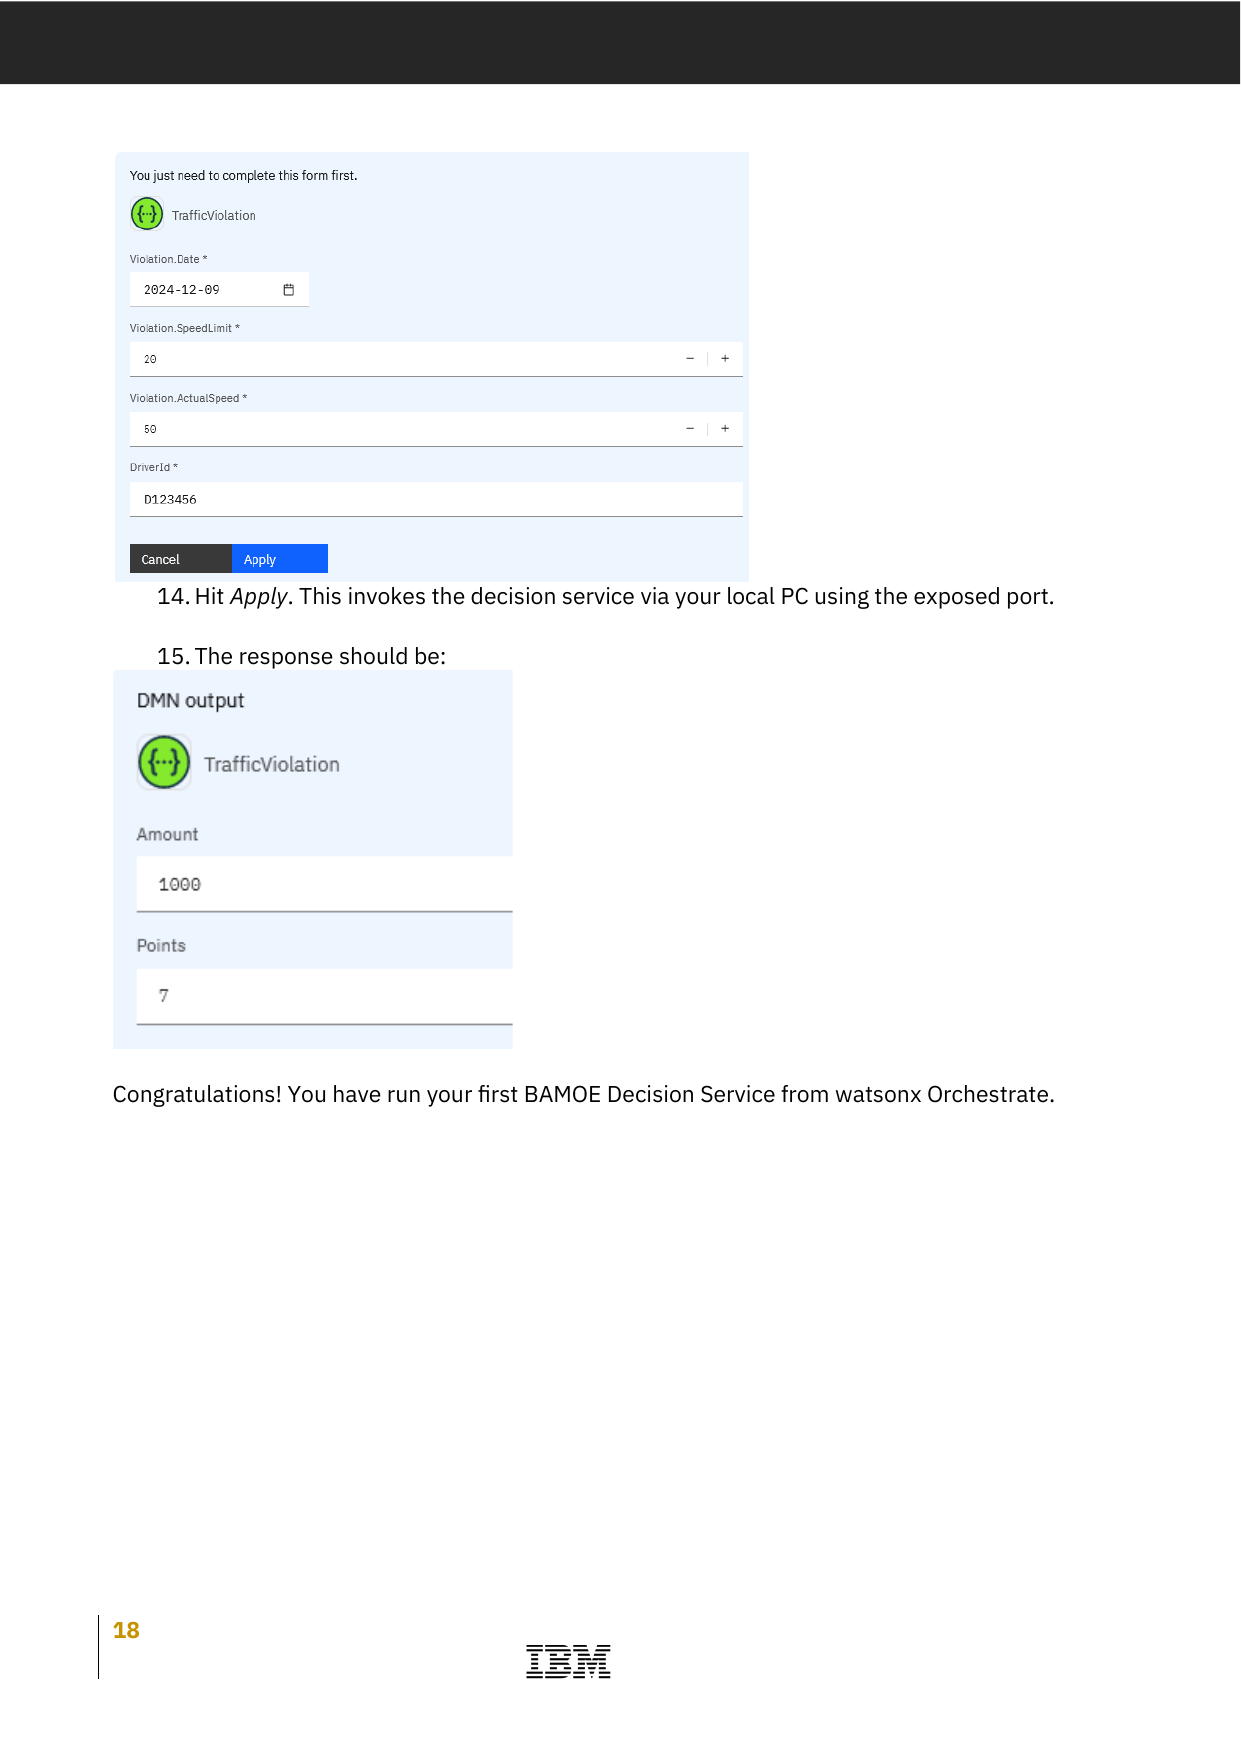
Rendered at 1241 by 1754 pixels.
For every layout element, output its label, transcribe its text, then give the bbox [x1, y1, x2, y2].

picture [526, 1645, 611, 1679]
picture [112, 150, 749, 582]
list Hit Apply. This invokes the decision service via your local PC using the exposed port. [157, 581, 1128, 611]
list The response should be: [157, 641, 1128, 671]
text Congratulations! You have run your first BAMOE Decision Service from watsonx Orchestrate. [112, 1079, 1128, 1108]
picture [112, 670, 513, 1049]
